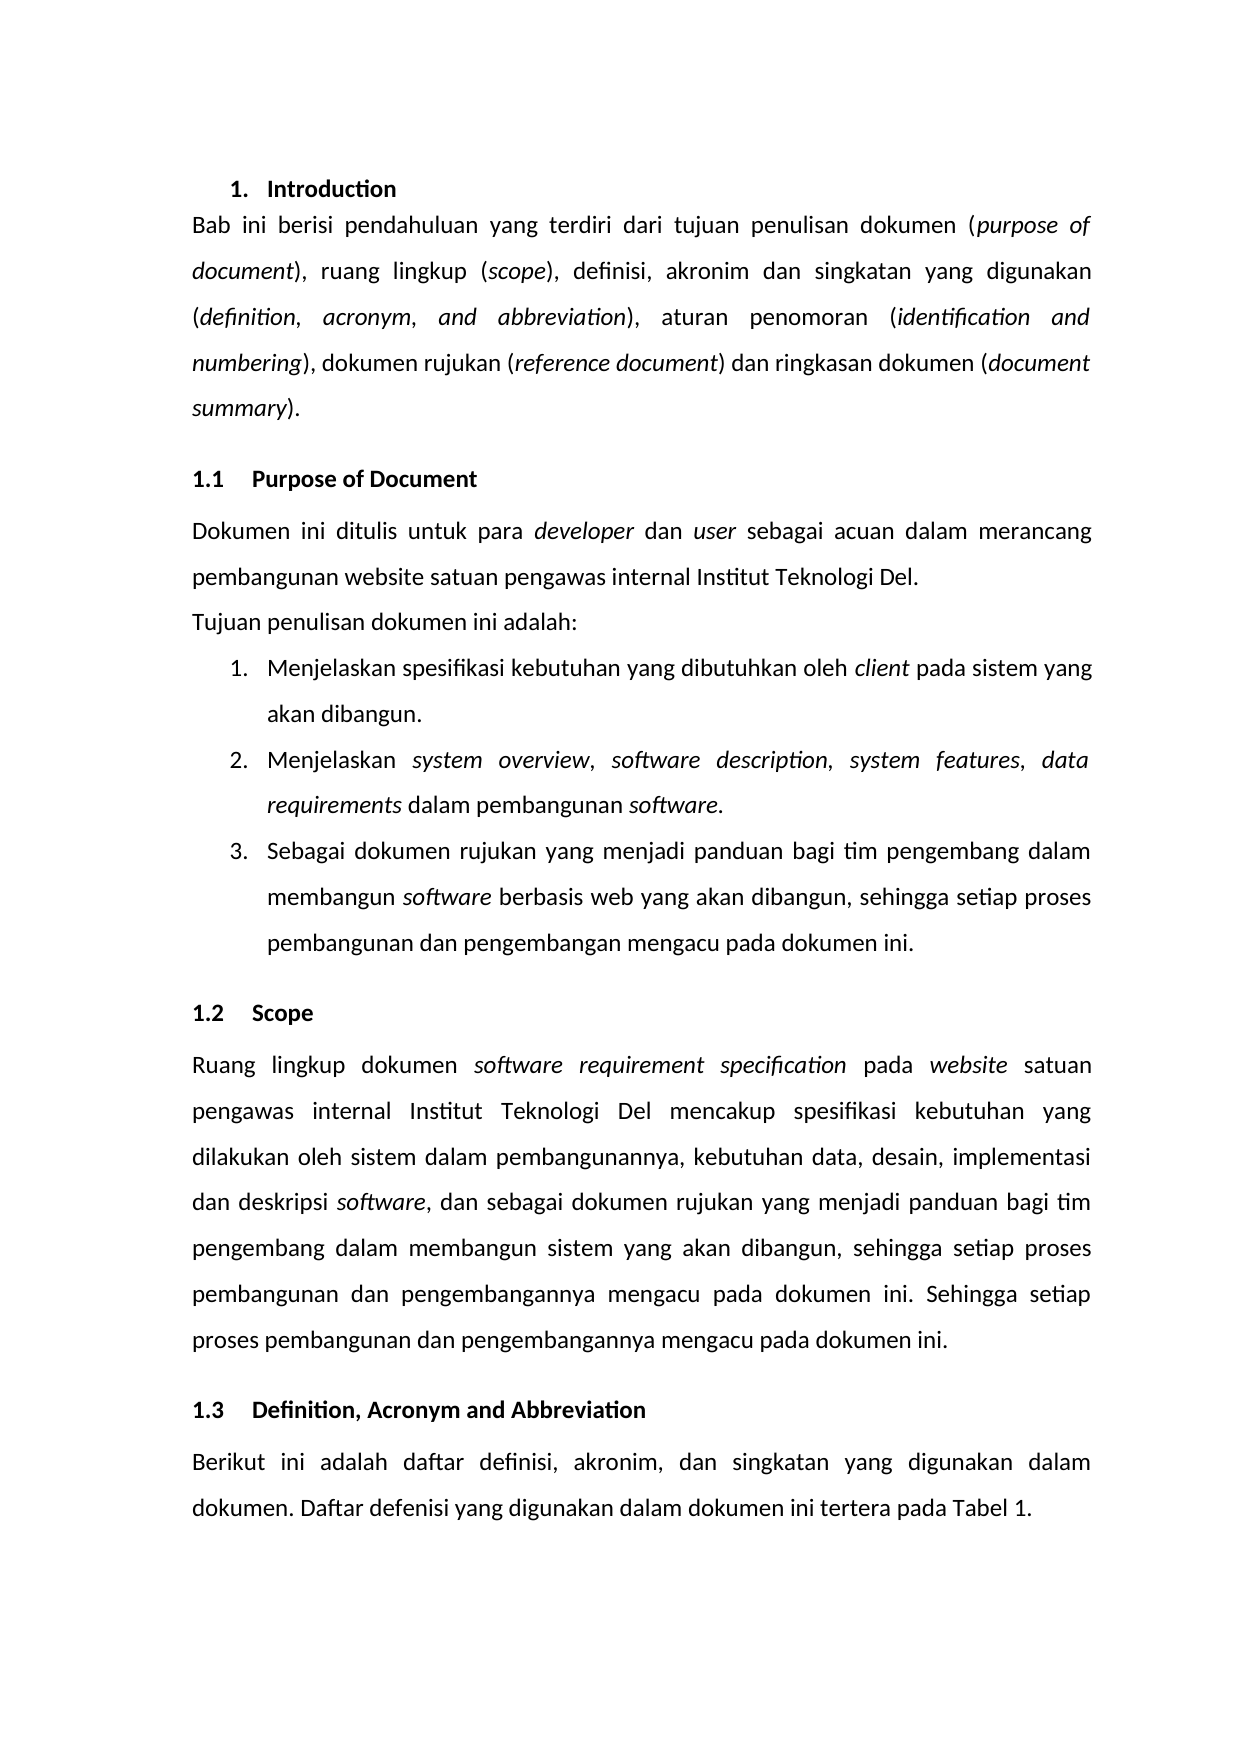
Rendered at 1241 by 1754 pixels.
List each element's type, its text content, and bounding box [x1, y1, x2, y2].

subtitle Scope [192, 997, 1092, 1028]
text Bab ini berisi pendahuluan yang terdiri dari tujuan penulisan dokumen (purpose of document), ruang lingkup (scope), definisi, akronim dan singkatan yang digunakan (definition, acronym, and abbreviation), aturan penomoran (identification and numbering), dokumen rujukan (reference document) dan ringkasan dokumen (document summary). [192, 209, 1092, 423]
text Tujuan penulisan dokumen ini adalah: [192, 607, 1092, 637]
subtitle Introduction [229, 173, 1092, 203]
list Menjelaskan spesifikasi kebutuhan yang dibutuhkan oleh client pada sistem yang akan dibangun. [229, 652, 1092, 728]
list Menjelaskan system overview, software description, system features, data requirements dalam pembangunan software. [229, 744, 1092, 820]
text Dokumen ini ditulis untuk para developer dan user sebagai acuan dalam merancang pembangunan website satuan pengawas internal Institut Teknologi Del. [192, 515, 1092, 591]
subtitle Purpose of Document [192, 463, 1092, 494]
subtitle Definition, Acronym and Abbreviation [192, 1394, 1092, 1425]
list Sebagai dokumen rujukan yang menjadi panduan bagi tim pengembang dalam membangun software berbasis web yang akan dibangun, sehingga setiap proses pembangunan dan pengembangan mengacu pada dokumen ini. [229, 835, 1092, 957]
text Ruang lingkup dokumen software requirement specification pada website satuan pengawas internal Institut Teknologi Del mencakup spesifikasi kebutuhan yang dilakukan oleh sistem dalam pembangunannya, kebutuhan data, desain, implementasi dan deskripsi software, dan sebagai dokumen rujukan yang menjadi panduan bagi tim pengembang dalam membangun sistem yang akan dibangun, sehingga setiap proses pembangunan dan pengembangannya mengacu pada dokumen ini. Sehingga setiap proses pembangunan dan pengembangannya mengacu pada dokumen ini. [192, 1049, 1092, 1354]
text Berikut ini adalah daftar definisi, akronim, dan singkatan yang digunakan dalam dokumen. Daftar defenisi yang digunakan dalam dokumen ini tertera pada Tabel 1. [192, 1446, 1092, 1523]
